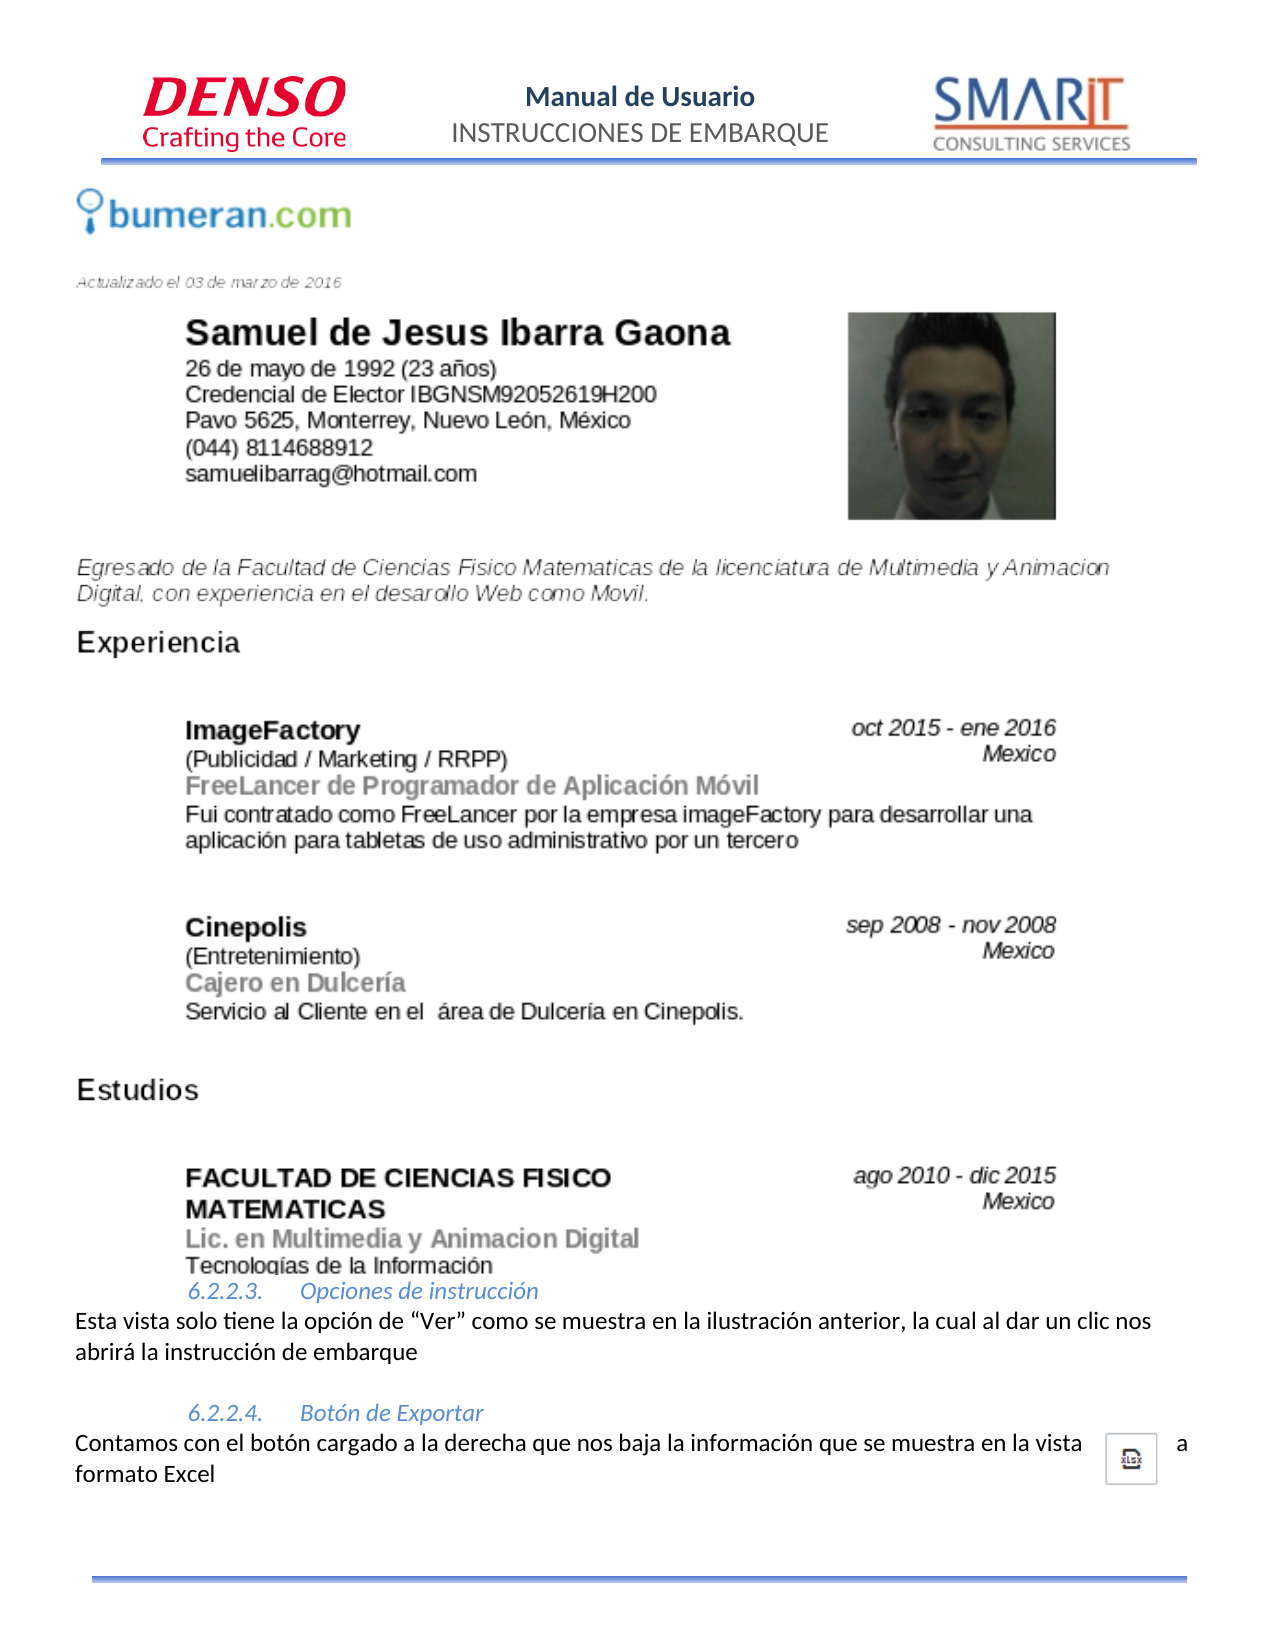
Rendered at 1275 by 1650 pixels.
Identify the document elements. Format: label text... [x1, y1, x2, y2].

subtitle Botón de Exportar [187, 1397, 1200, 1428]
subtitle Opciones de instrucción [187, 1275, 1200, 1306]
picture [931, 75, 1135, 154]
picture [1104, 1432, 1158, 1488]
text Esta vista solo tiene la opción de “Ver” como se muestra en la ilustración anterior, la cual al dar un clic nos abrirá la instrucción de embarque [75, 1306, 1200, 1367]
text Contamos con el botón cargado a la derecha que nos baja la información que se muestra en la vista a formato Excel [75, 1428, 1200, 1489]
picture [143, 76, 346, 152]
